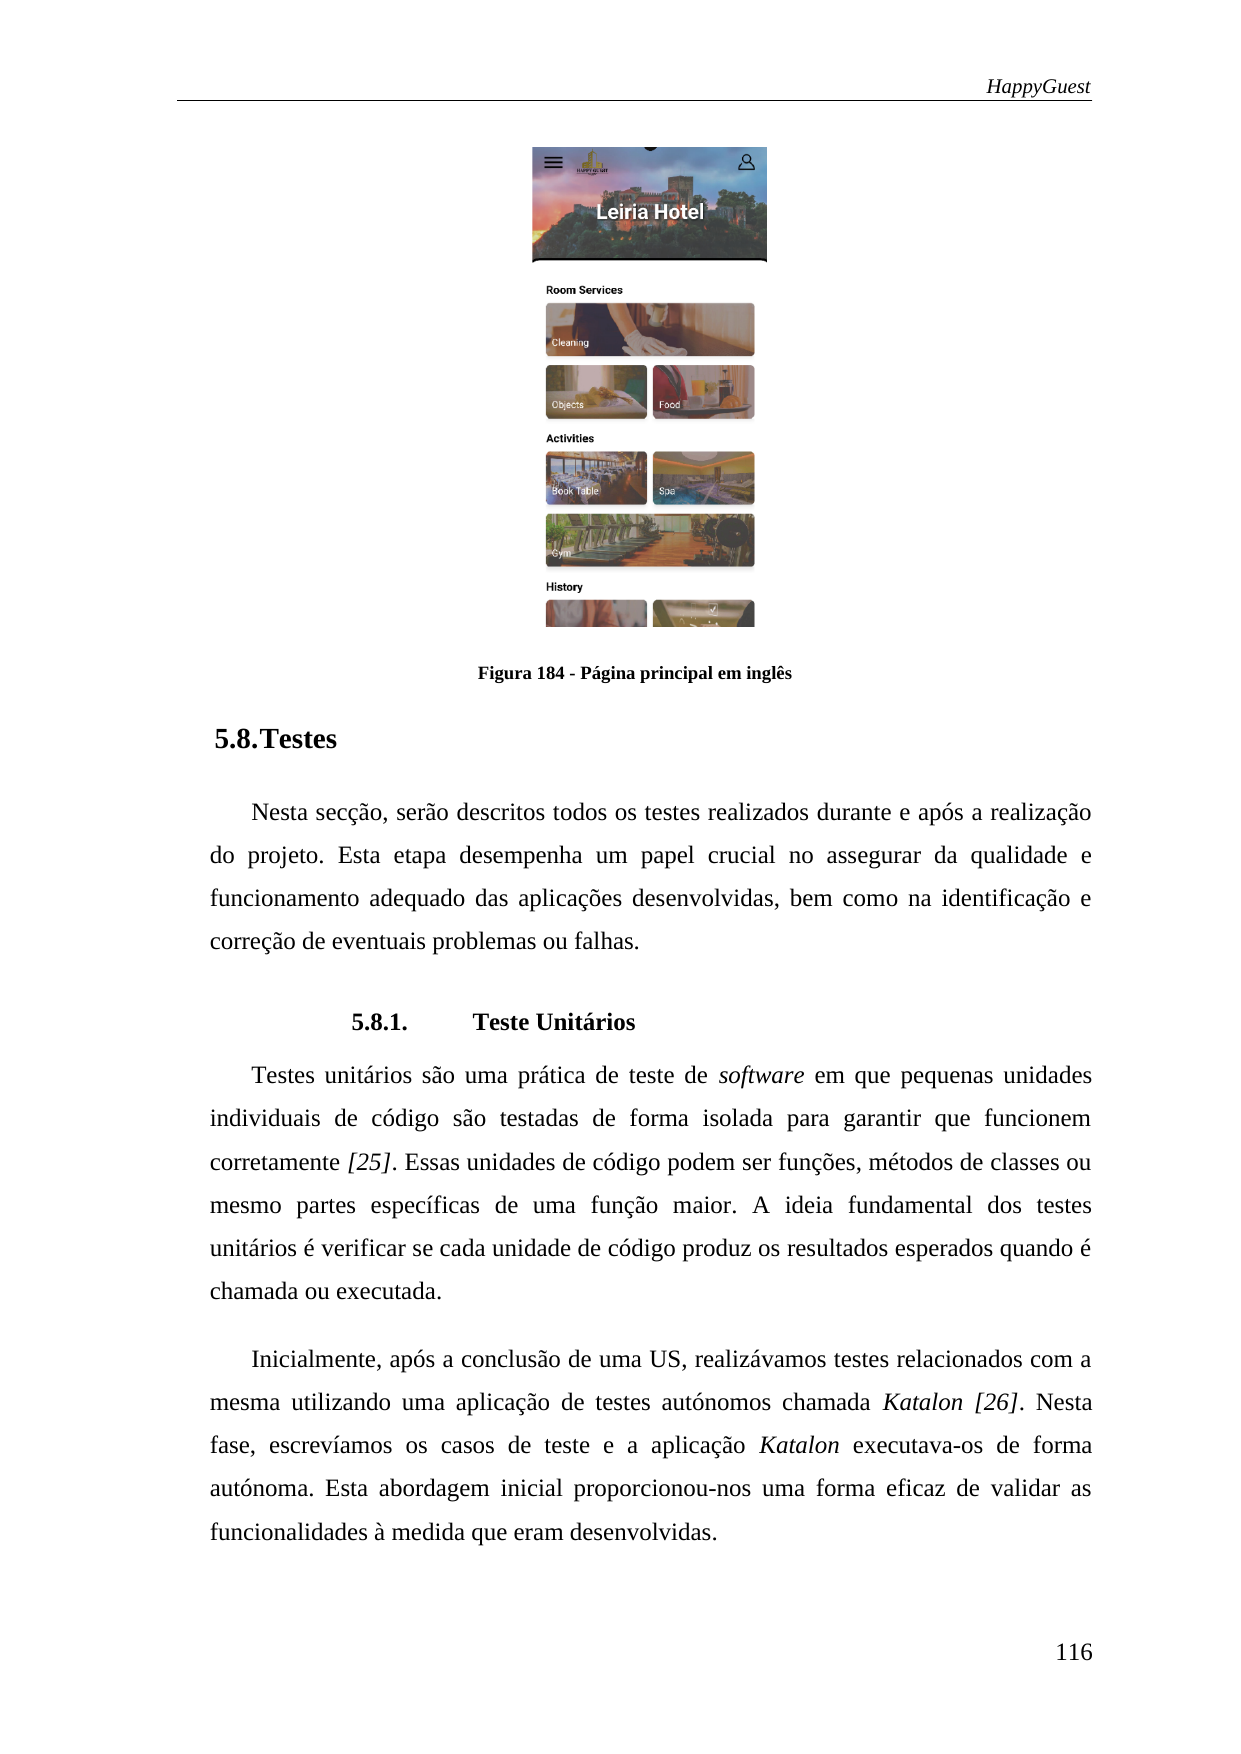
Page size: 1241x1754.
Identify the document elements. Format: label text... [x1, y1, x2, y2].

text Testes unitários são uma prática de teste de software em que pequenas unidades individuais de código são testadas de forma isolada para garantir que funcionem corretamente [25]. Essas unidades de código podem ser funções, métodos de classes ou mesmo partes específicas de uma função maior. A ideia fundamental dos testes unitários é verificar se cada unidade de código produz os resultados esperados quando é chamada ou executada. [209, 1060, 1092, 1305]
picture [532, 147, 767, 627]
text Inicialmente, após a conclusão de uma US, realizávamos testes relacionados com a mesma utilizando uma aplicação de testes autónomos chamada Katalon [26]. Nesta fase, escrevíamos os casos de teste e a aplicação Katalon executava-os de forma autónoma. Esta abordagem inicial proporcionou-nos uma forma eficaz de validar as funcionalidades à medida que eram desenvolvidas. [209, 1344, 1092, 1545]
text Nesta secção, serão descritos todos os testes realizados durante e após a realização do projeto. Esta etapa desempenha um papel crucial no assegurar da qualidade e funcionamento adequado das aplicações desenvolvidas, bem como na identificação e correção de eventuais problemas ou falhas. [209, 797, 1092, 955]
subtitle Teste Unitários [310, 1007, 1092, 1035]
subtitle Testes [214, 721, 1092, 755]
